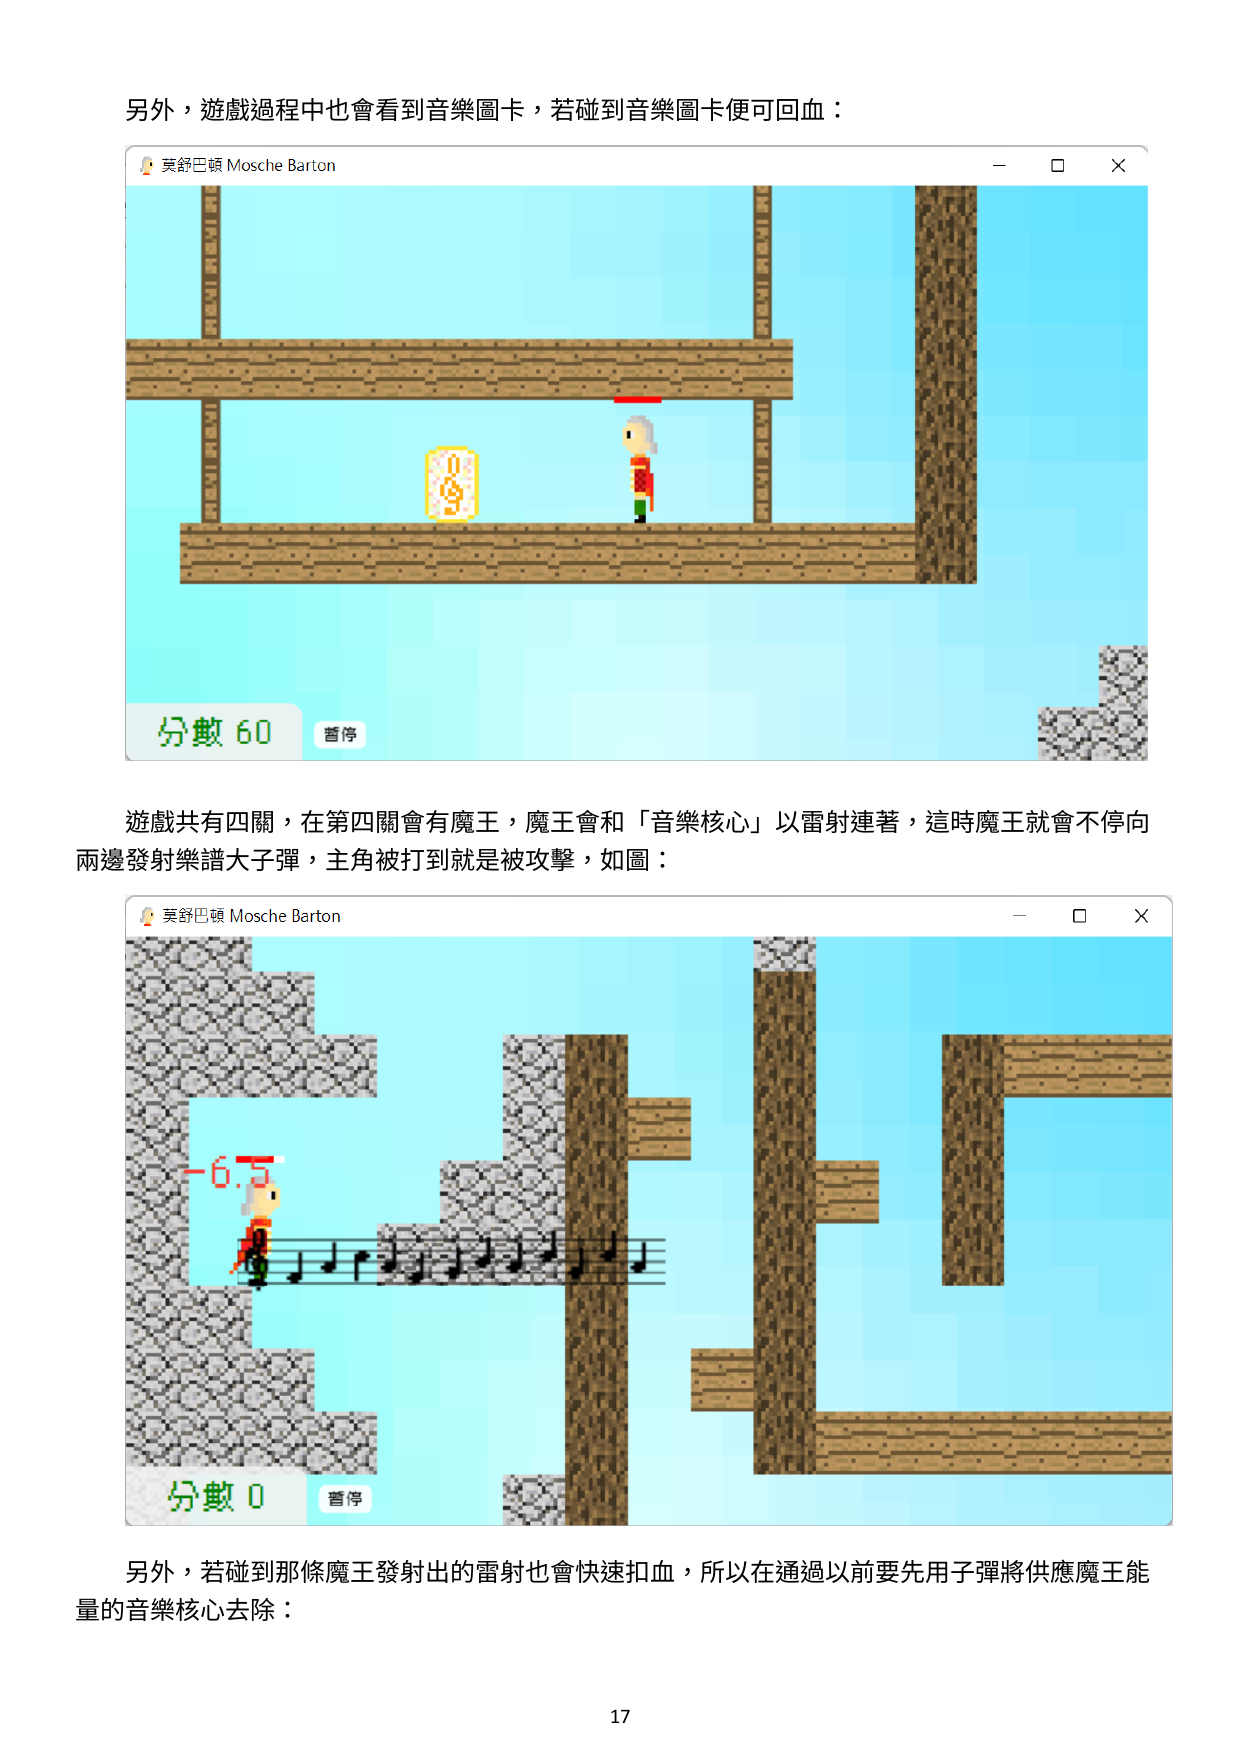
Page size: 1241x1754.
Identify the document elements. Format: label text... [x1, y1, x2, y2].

text 另外，遊戲過程中也會看到音樂圖卡，若碰到音樂圖卡便可回血： [75, 89, 1165, 127]
picture [125, 895, 1173, 1526]
text 遊戲共有四關，在第四關會有魔王，魔王會和「音樂核心」以雷射連著，這時魔王就會不停向兩邊發射樂譜大子彈，主角被打到就是被攻擊，如圖： [75, 802, 1165, 877]
text 另外，若碰到那條魔王發射出的雷射也會快速扣血，所以在通過以前要先用子彈將供應魔王能量的音樂核心去除： [75, 1552, 1165, 1627]
picture [125, 145, 1148, 761]
